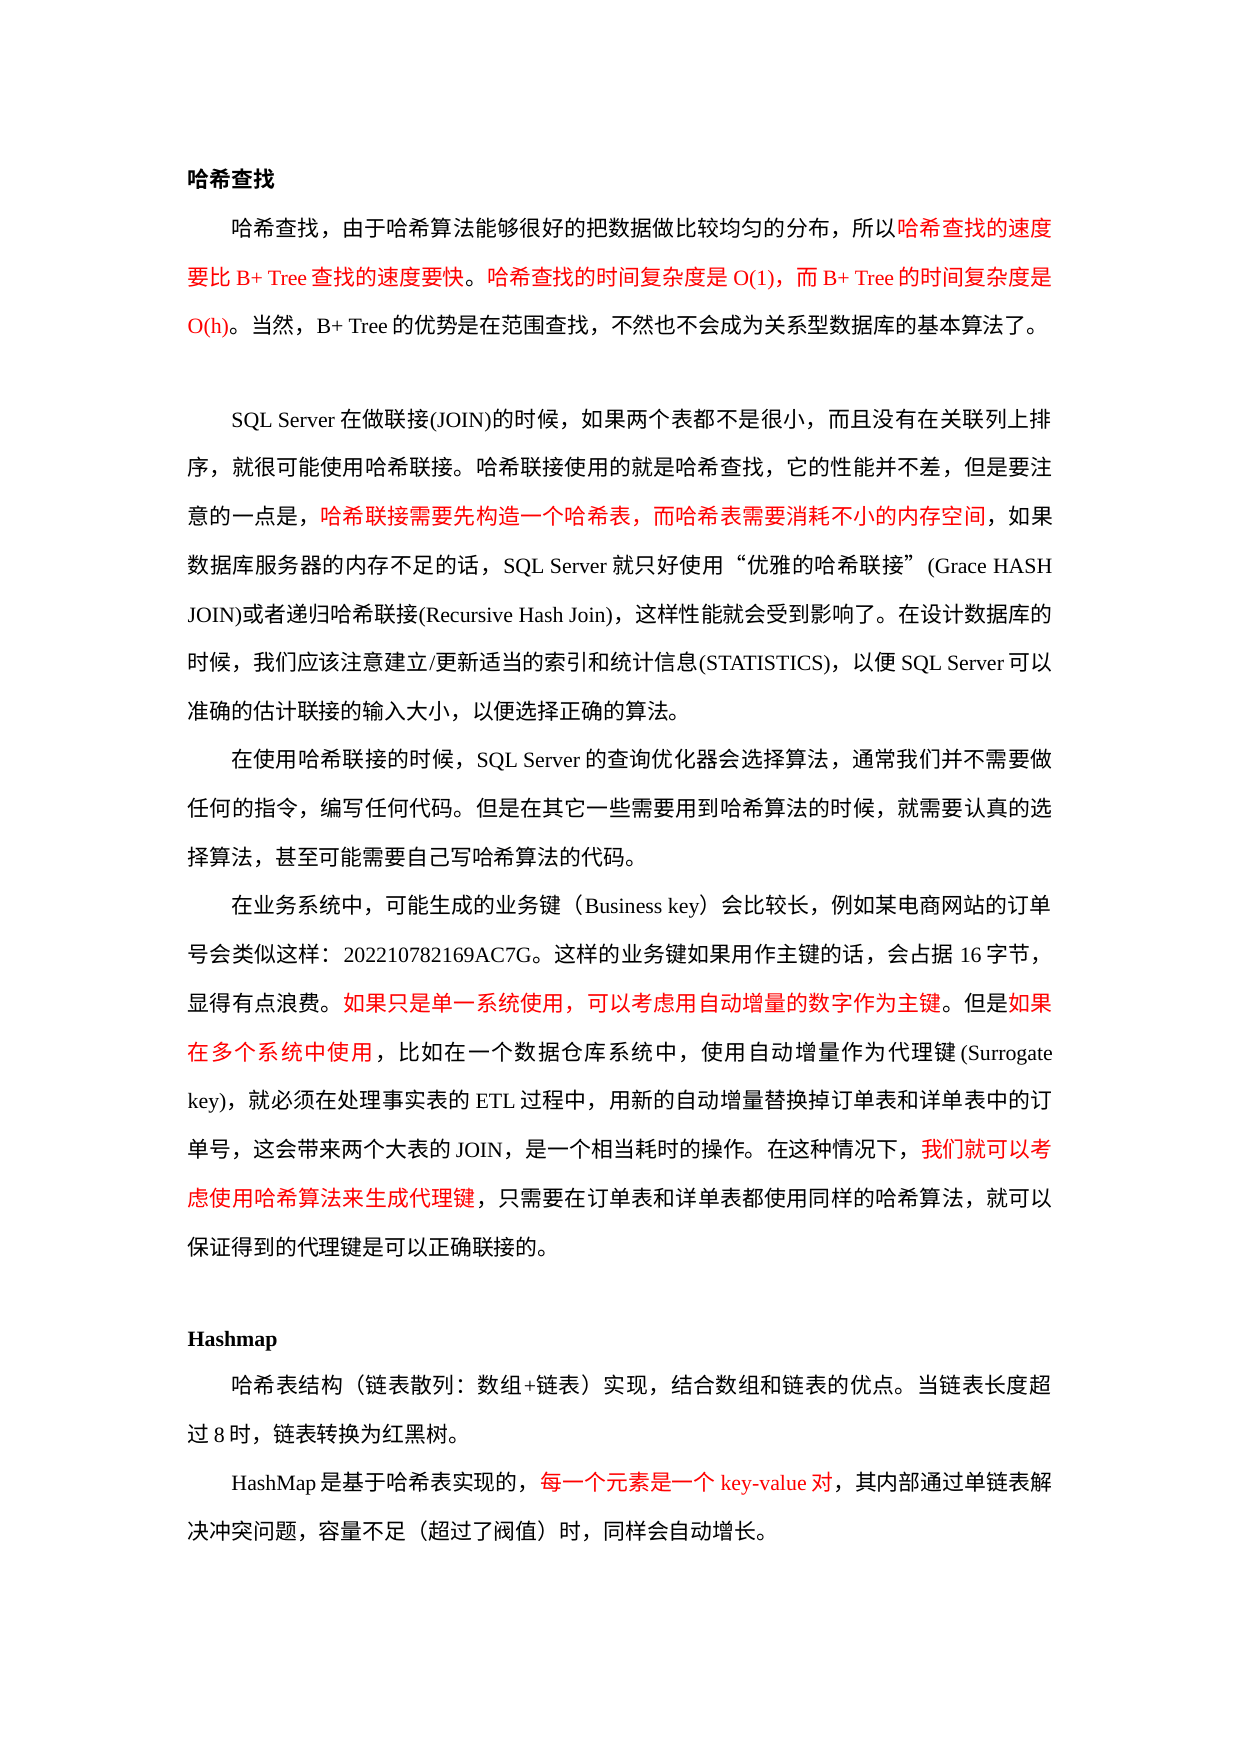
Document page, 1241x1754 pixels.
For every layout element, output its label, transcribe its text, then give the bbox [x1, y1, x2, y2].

text HashMap是基于哈希表实现的，每一个元素是一个key-value对，其内部通过单链表解决冲突问题，容量不足（超过了阀值）时，同样会自动增长。 [187, 1465, 1053, 1546]
subtitle Hashmap [187, 1323, 1053, 1355]
text SQL Server在做联接(JOIN)的时候，如果两个表都不是很小，而且没有在关联列上排序，就很可能使用哈希联接。哈希联接使用的就是哈希查找，它的性能并不差，但是要注意的一点是，哈希联接需要先构造一个哈希表，而哈希表需要消耗不小的内存空间，如果数据库服务器的内存不足的话，SQL Server就只好使用“优雅的哈希联接”(Grace HASH JOIN)或者递归哈希联接(Recursive Hash Join)，这样性能就会受到影响了。在设计数据库的时候，我们应该注意建立/更新适当的索引和统计信息(STATISTICS)，以便SQL Server可以准确的估计联接的输入大小，以便选择正确的算法。 [187, 401, 1053, 726]
text 在业务系统中，可能生成的业务键（Business key）会比较长，例如某电商网站的订单号会类似这样：202210782169AC7G。这样的业务键如果用作主键的话，会占据16字节，显得有点浪费。如果只是单一系统使用，可以考虑用自动增量的数字作为主键。但是如果在多个系统中使用，比如在一个数据仓库系统中，使用自动增量作为代理键(Surrogate key)，就必须在处理事实表的ETL过程中，用新的自动增量替换掉订单表和详单表中的订单号，这会带来两个大表的JOIN，是一个相当耗时的操作。在这种情况下，我们就可以考虑使用哈希算法来生成代理键，只需要在订单表和详单表都使用同样的哈希算法，就可以保证得到的代理键是可以正确联接的。 [187, 888, 1053, 1262]
text 哈希查找，由于哈希算法能够很好的把数据做比较均匀的分布，所以哈希查找的速度要比B+ Tree查找的速度要快。哈希查找的时间复杂度是O(1)，而B+ Tree的时间复杂度是O(h)。当然，B+ Tree的优势是在范围查找，不然也不会成为关系型数据库的基本算法了。 [187, 210, 1053, 340]
text 在使用哈希联接的时候，SQL Server的查询优化器会选择算法，通常我们并不需要做任何的指令，编写任何代码。但是在其它一些需要用到哈希算法的时候，就需要认真的选择算法，甚至可能需要自己写哈希算法的代码。 [187, 742, 1053, 872]
text 哈希表结构（链表散列：数组+链表）实现，结合数组和链表的优点。当链表长度超过8时，链表转换为红黑树。 [187, 1368, 1053, 1449]
subtitle 哈希查找 [187, 162, 1053, 194]
